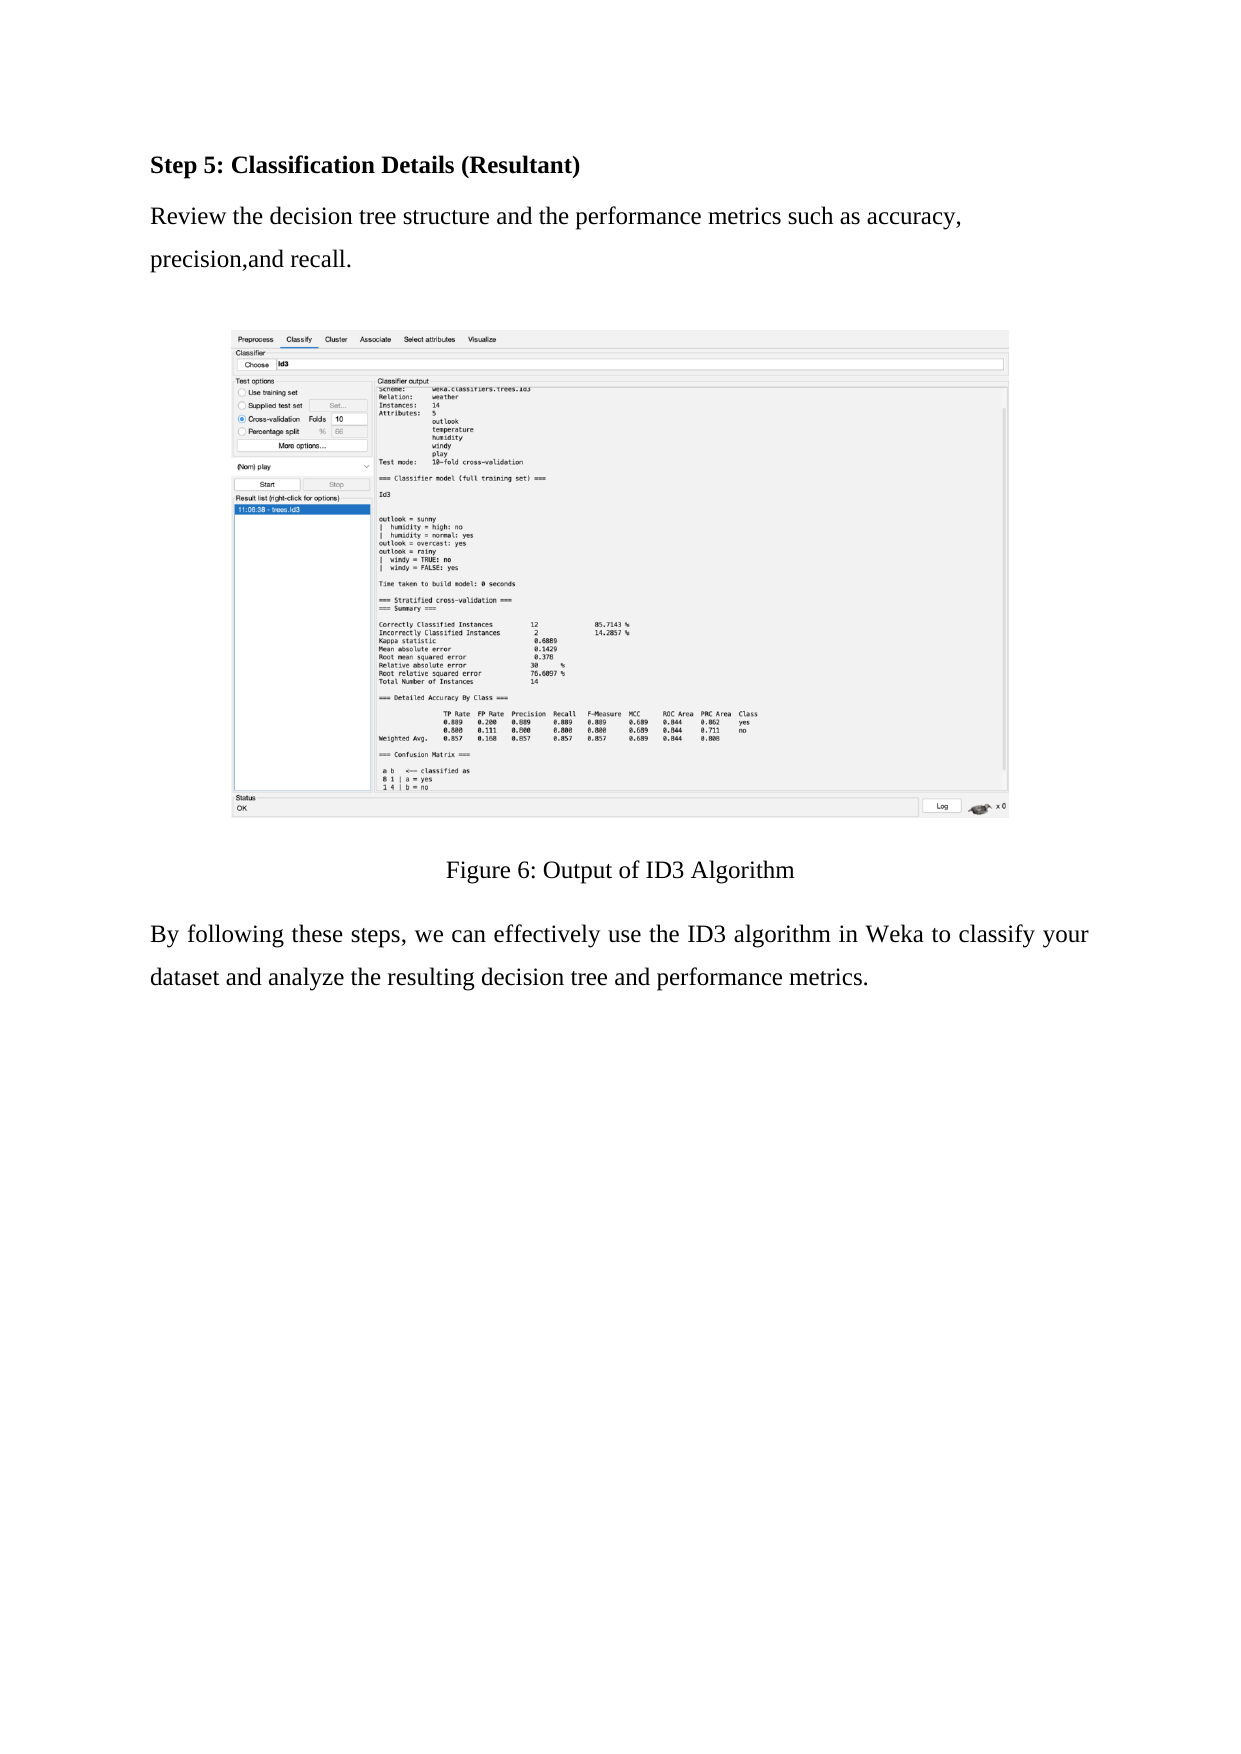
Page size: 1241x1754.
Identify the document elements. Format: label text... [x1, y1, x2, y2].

text By following these steps, we can effectively use the ID3 algorithm in Weka to classify your dataset and analyze the resulting decision tree and performance metrics. [150, 919, 1090, 991]
subtitle Step 5: Classification Details (Resultant) [150, 150, 1090, 179]
text Review the decision tree structure and the performance metrics such as accuracy, precision,and recall. [150, 201, 1090, 273]
text Figure 6: Output of ID3 Algorithm [150, 855, 1090, 884]
picture [231, 330, 1010, 818]
